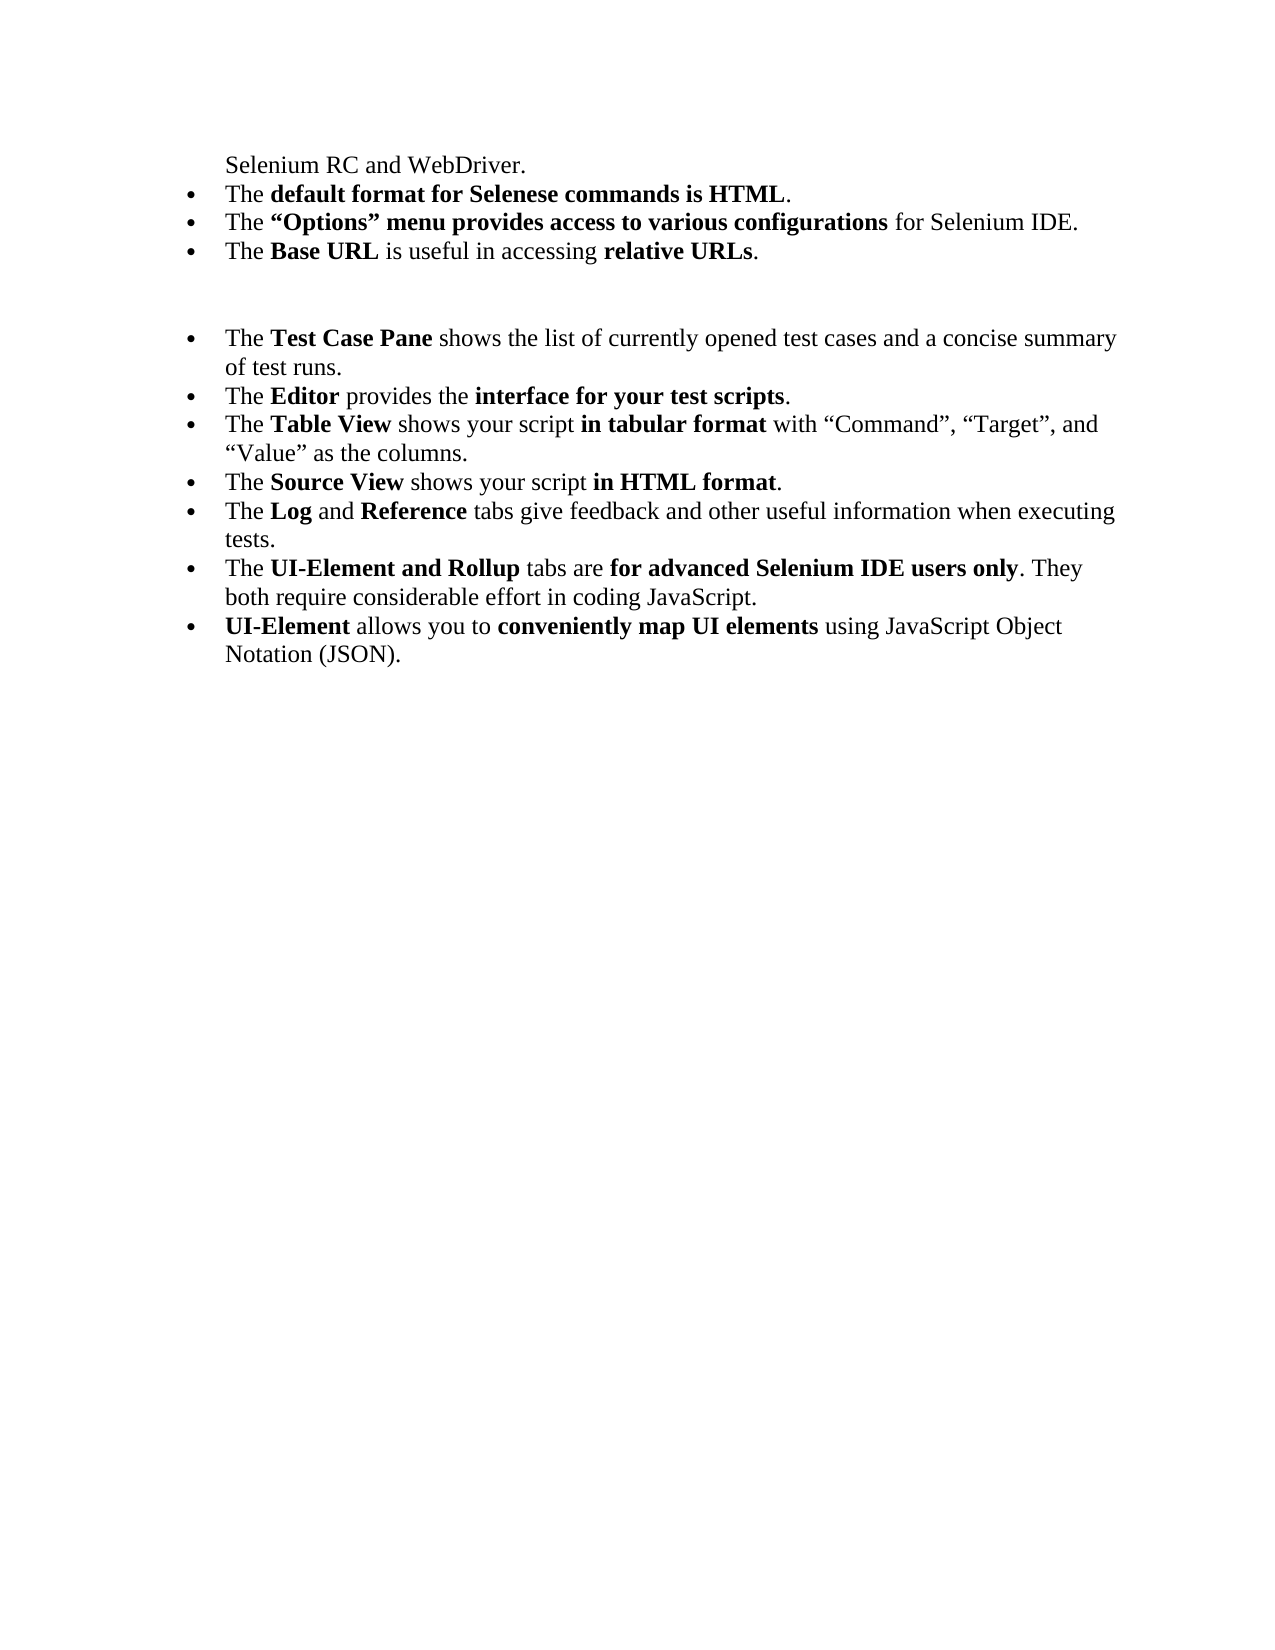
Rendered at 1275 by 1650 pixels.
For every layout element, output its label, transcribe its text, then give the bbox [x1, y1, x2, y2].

list UI-Element allows you to conveniently map UI elements using JavaScript Object Notation (JSON). [187, 611, 1125, 668]
list The Log and Reference tabs give feedback and other useful information when executing tests. [187, 496, 1125, 553]
list The Table View shows your script in tabular format with “Command”, “Target”, and “Value” as the columns. [187, 409, 1125, 467]
list The Source View shows your script in HTML format. [187, 467, 1125, 496]
list The UI-Element and Rollup tabs are for advanced Selenium IDE users only. They both require considerable effort in coding JavaScript. [187, 553, 1125, 611]
list The Test Case Pane shows the list of currently opened test cases and a concise summary of test runs. [187, 323, 1125, 381]
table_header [150, 150, 1244, 294]
list The Editor provides the interface for your test scripts. [187, 381, 1125, 409]
